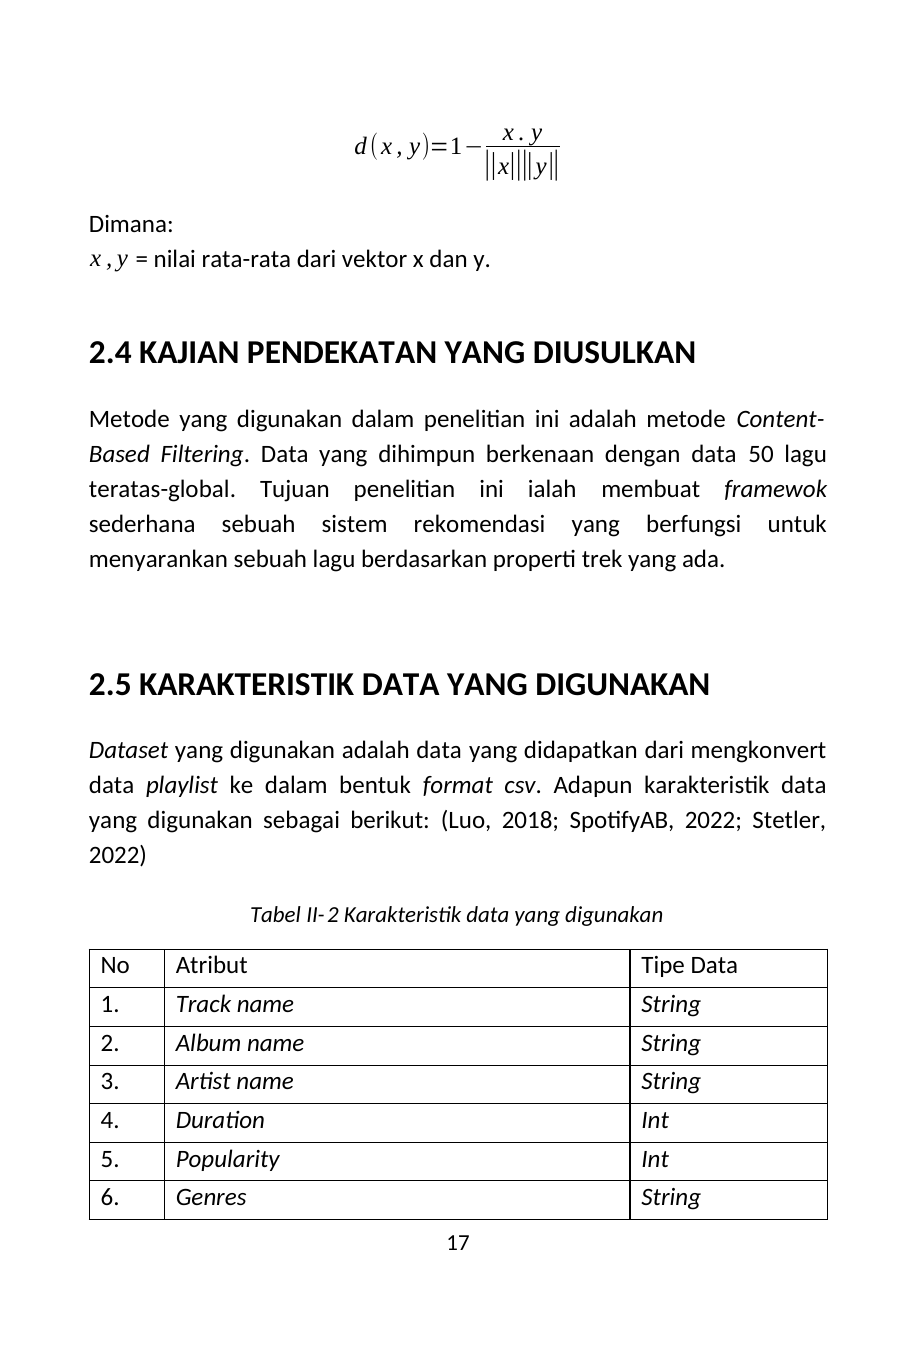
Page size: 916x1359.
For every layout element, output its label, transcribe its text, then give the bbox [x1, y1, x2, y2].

table_header Atribut [165, 950, 629, 987]
table_cell Int [631, 1104, 827, 1142]
text Dimana: [89, 208, 827, 239]
table_cell Genres [165, 1181, 629, 1219]
table_cell String [631, 1066, 827, 1103]
text Dataset yang digunakan adalah data yang didapatkan dari mengkonvert data playlist ke dalam bentuk format csv. Adapun karakteristik data yang digunakan sebagai berikut: [89, 735, 827, 870]
table_cell 4. [90, 1104, 164, 1142]
table_cell 5. [90, 1143, 164, 1180]
table_header Tipe Data [631, 950, 827, 987]
text Tabel II-2 Karakteristik data yang digunakan [89, 900, 827, 928]
table_cell 1. [90, 988, 164, 1026]
subtitle 2.5 KARAKTERISTIK DATA YANG DIGUNAKAN [89, 663, 827, 704]
subtitle 2.4 KAJIAN PENDEKATAN YANG DIUSULKAN [89, 331, 827, 372]
table_cell Popularity [165, 1143, 629, 1180]
text Metode yang digunakan dalam penelitian ini adalah metode Content-Based Filtering. Data yang dihimpun berkenaan dengan data 50 lagu teratas-global. Tujuan penelitian ini ialah membuat framewok sederhana sebuah sistem rekomendasi yang berfungsi untuk menyarankan sebuah lagu berdasarkan properti trek yang ada. [89, 403, 827, 573]
text = nilai rata-rata dari vektor x dan y. [89, 243, 827, 274]
table_cell String [631, 1027, 827, 1064]
table_header No [90, 950, 164, 987]
table_cell Track name [165, 988, 629, 1026]
table_cell 2. [90, 1027, 164, 1064]
table_cell Artist name [165, 1066, 629, 1103]
table_cell Int [631, 1143, 827, 1180]
table_cell Album name [165, 1027, 629, 1064]
table_cell String [631, 988, 827, 1026]
table_cell Duration [165, 1104, 629, 1142]
table_cell 6. [90, 1181, 164, 1219]
table_cell String [631, 1181, 827, 1219]
table_cell 3. [90, 1066, 164, 1103]
